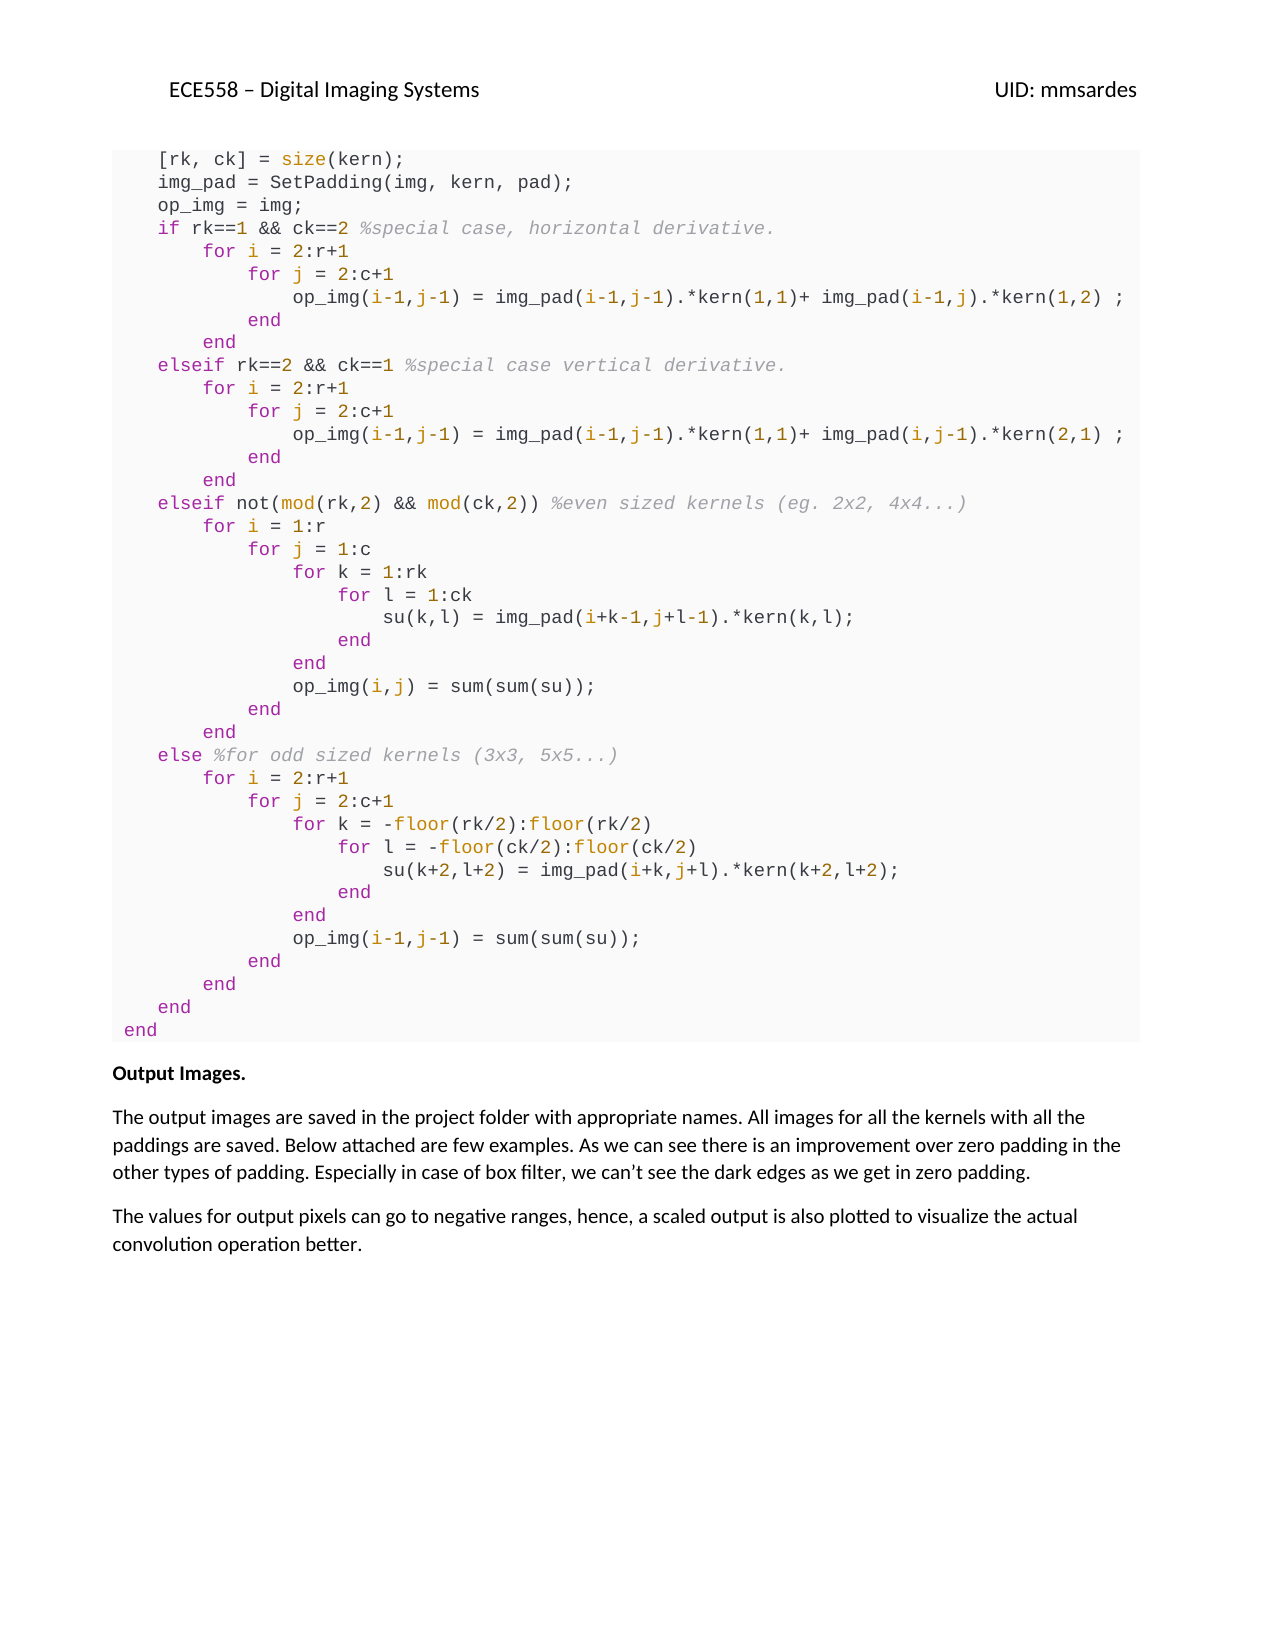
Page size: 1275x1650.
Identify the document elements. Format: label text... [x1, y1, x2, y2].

text The values for output pixels can go to negative ranges, hence, a scaled output is also plotted to visualize the actual convolution operation better. [112, 1203, 1140, 1256]
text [112, 150, 1140, 1042]
text Output Images. [112, 1060, 1140, 1086]
text The output images are saved in the project folder with appropriate names. All images for all the kernels with all the paddings are saved. Below attached are few examples. As we can see there is an improvement over zero padding in the other types of padding. Especially in case of box filter, we can’t see the dark edges as we get in zero padding. [112, 1104, 1140, 1185]
